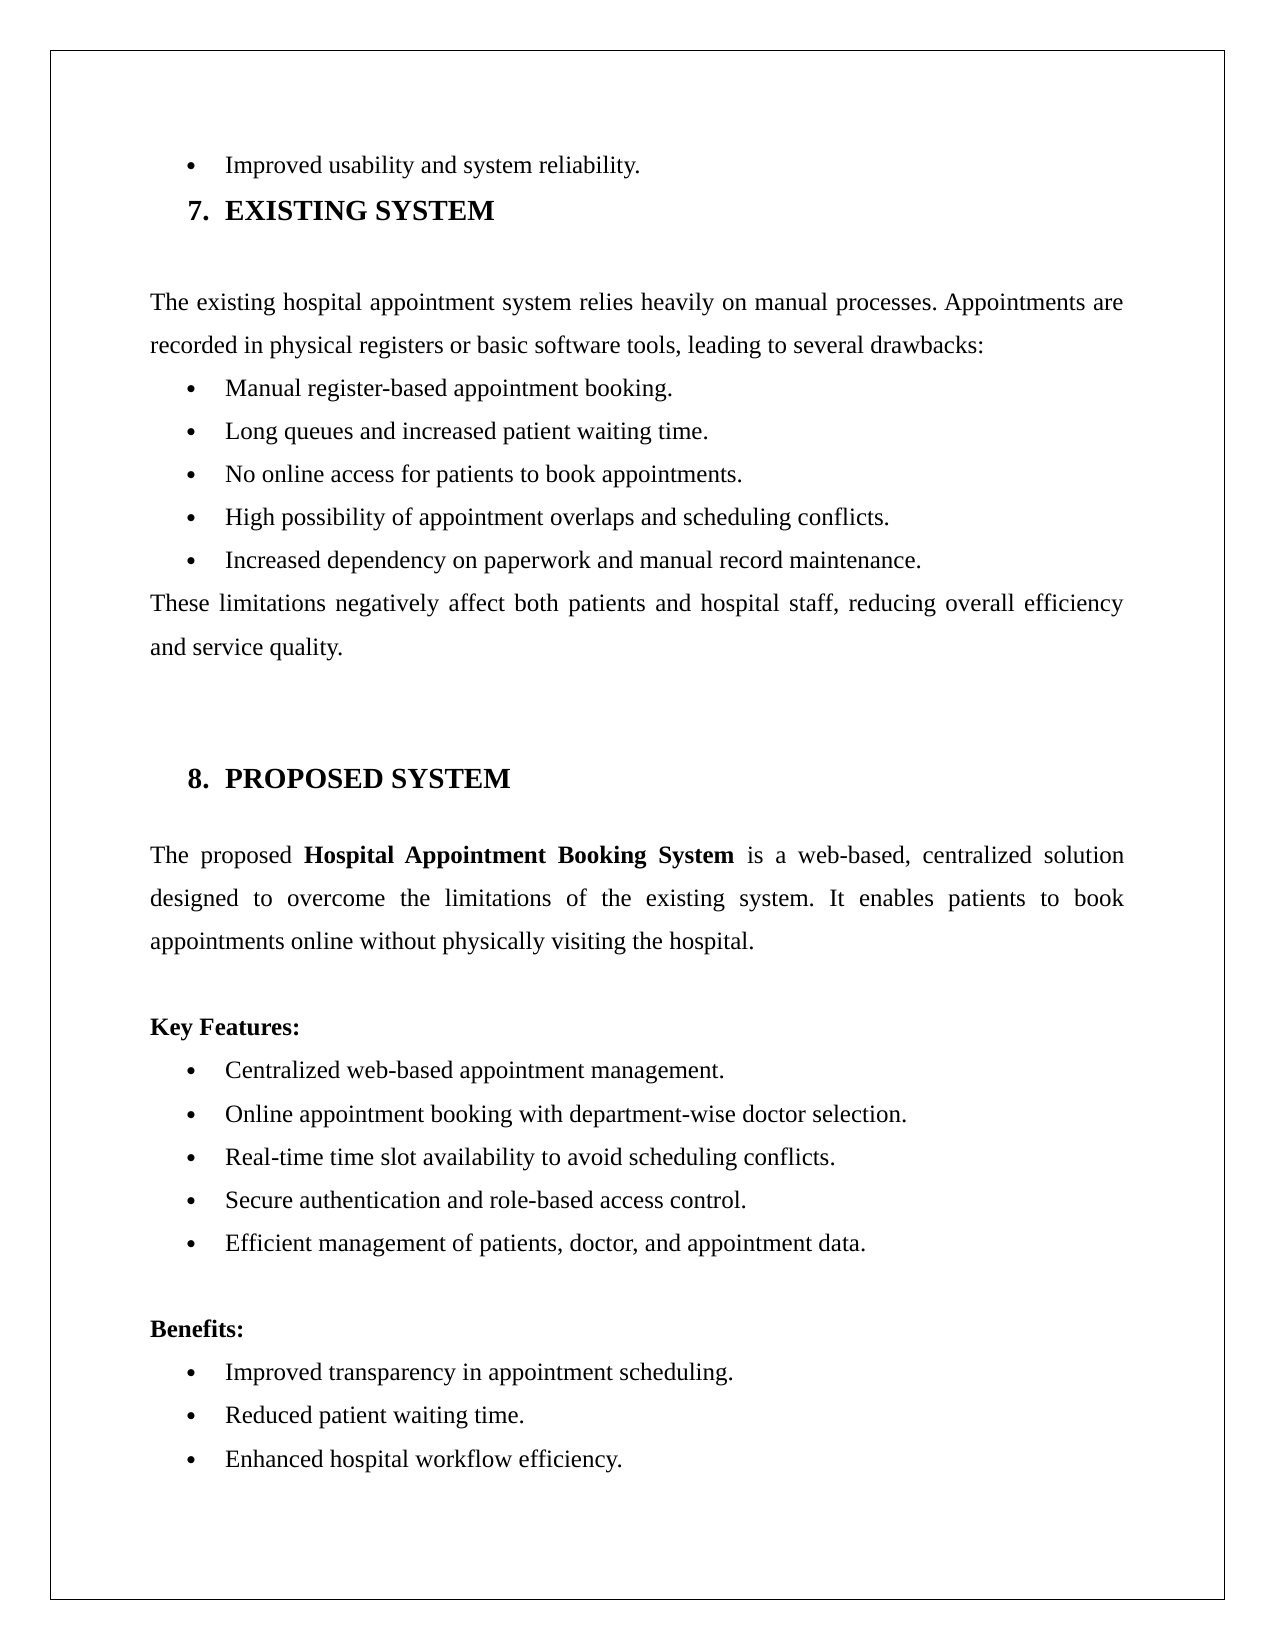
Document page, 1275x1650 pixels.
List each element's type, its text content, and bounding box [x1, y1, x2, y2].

text The existing hospital appointment system relies heavily on manual processes. Appointments are recorded in physical registers or basic software tools, leading to several drawbacks: [150, 287, 1125, 358]
list Reduced patient waiting time. [187, 1401, 1125, 1429]
list Real-time time slot availability to avoid scheduling conflicts. [187, 1142, 1125, 1171]
text Benefits: [150, 1314, 1125, 1343]
list PROPOSED SYSTEM [187, 761, 1125, 794]
list Efficient management of patients, doctor, and appointment data. [187, 1228, 1125, 1257]
list Online appointment booking with department-wise doctor selection. [187, 1099, 1125, 1127]
list Manual register-based appointment booking. [187, 373, 1125, 402]
text Key Features: [150, 1012, 1125, 1041]
list Secure authentication and role-based access control. [187, 1185, 1125, 1214]
list Increased dependency on paperwork and manual record maintenance. [187, 545, 1125, 574]
text These limitations negatively affect both patients and hospital staff, reducing overall efficiency and service quality. [150, 588, 1125, 660]
list EXISTING SYSTEM [187, 193, 1125, 227]
list High possibility of appointment overlaps and scheduling conflicts. [187, 502, 1125, 531]
list Centralized web-based appointment management. [187, 1056, 1125, 1084]
text The proposed Hospital Appointment Booking System is a web-based, centralized solution designed to overcome the limitations of the existing system. It enables patients to book appointments online without physically visiting the hospital. [150, 840, 1125, 955]
list Long queues and increased patient waiting time. [187, 416, 1125, 445]
list Enhanced hospital workflow efficiency. [187, 1444, 1125, 1472]
list No online access for patients to book appointments. [187, 459, 1125, 488]
list Improved usability and system reliability. [187, 150, 1125, 179]
list Improved transparency in appointment scheduling. [187, 1357, 1125, 1386]
